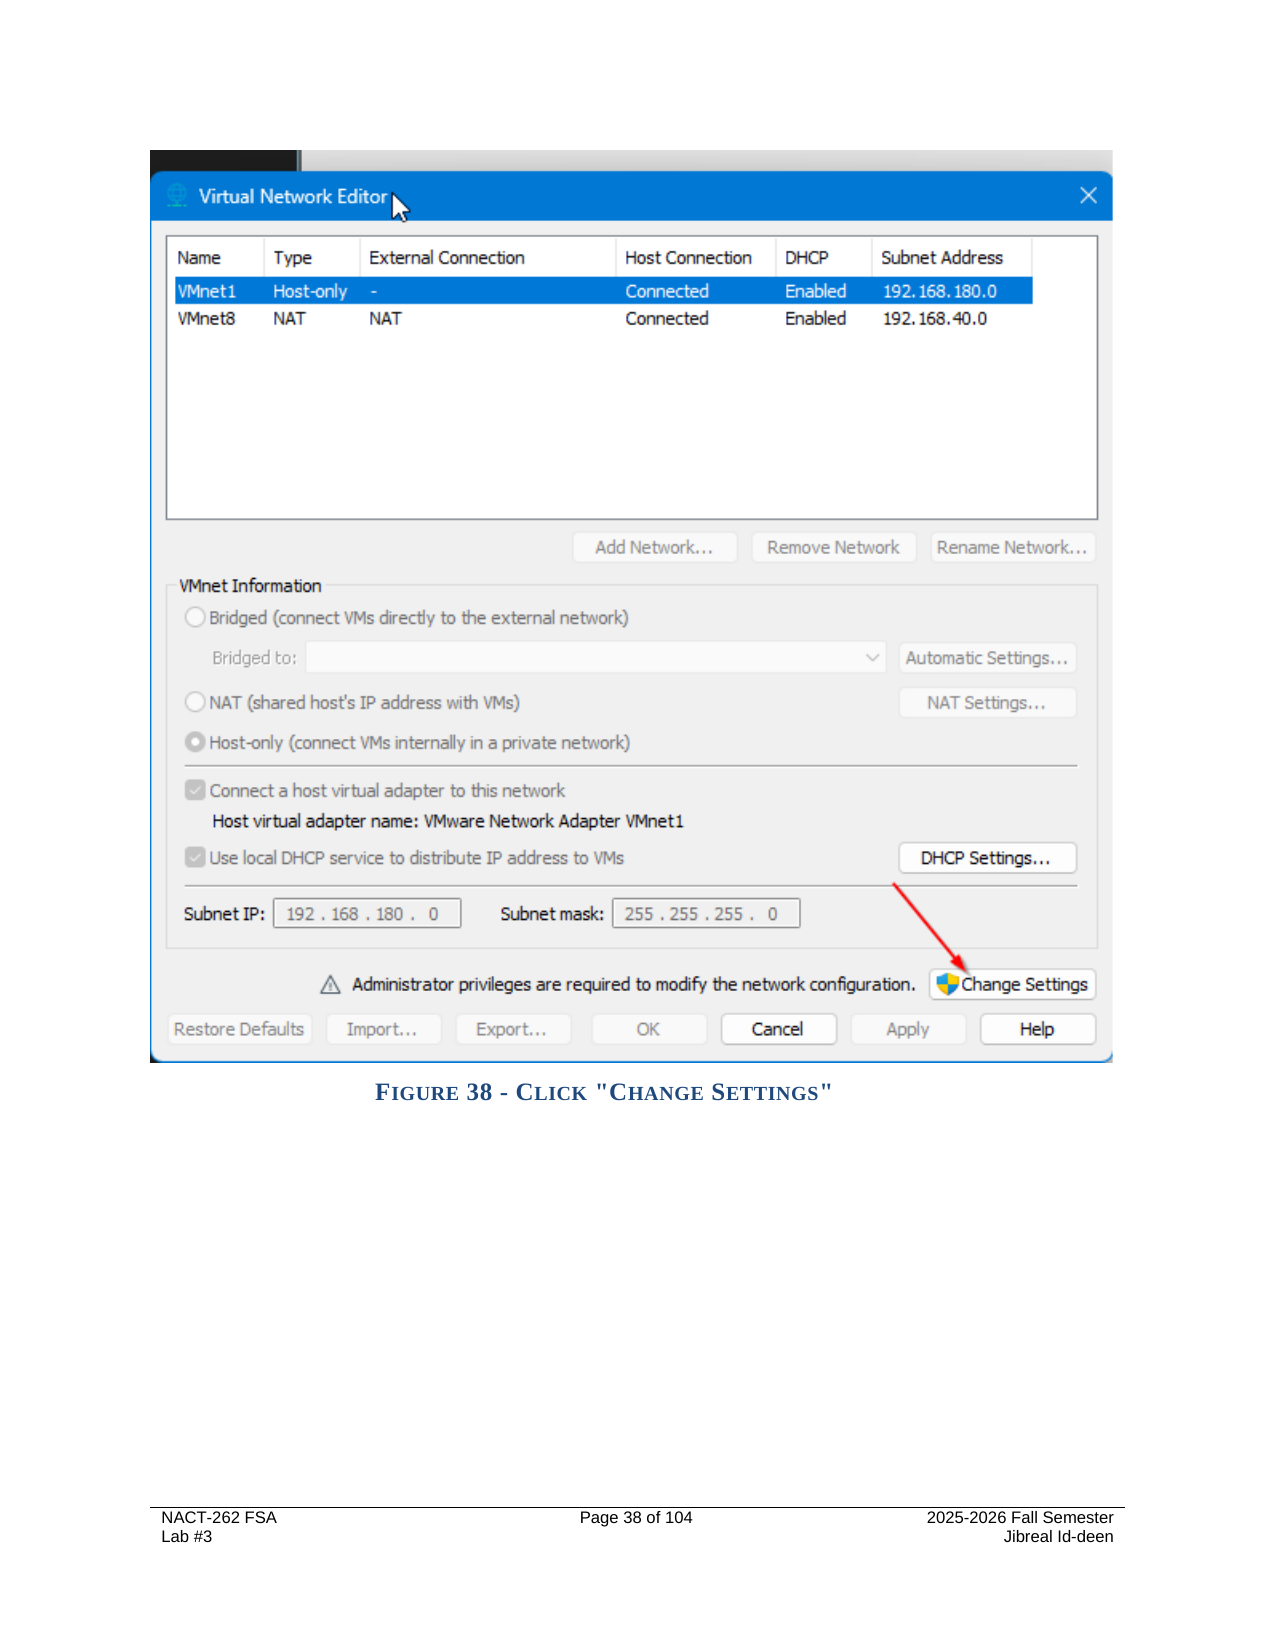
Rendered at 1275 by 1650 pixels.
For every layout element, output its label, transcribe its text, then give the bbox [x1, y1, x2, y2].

text Figure 38 - Click "Change Settings" [375, 1077, 1125, 1106]
picture [150, 150, 1113, 1063]
